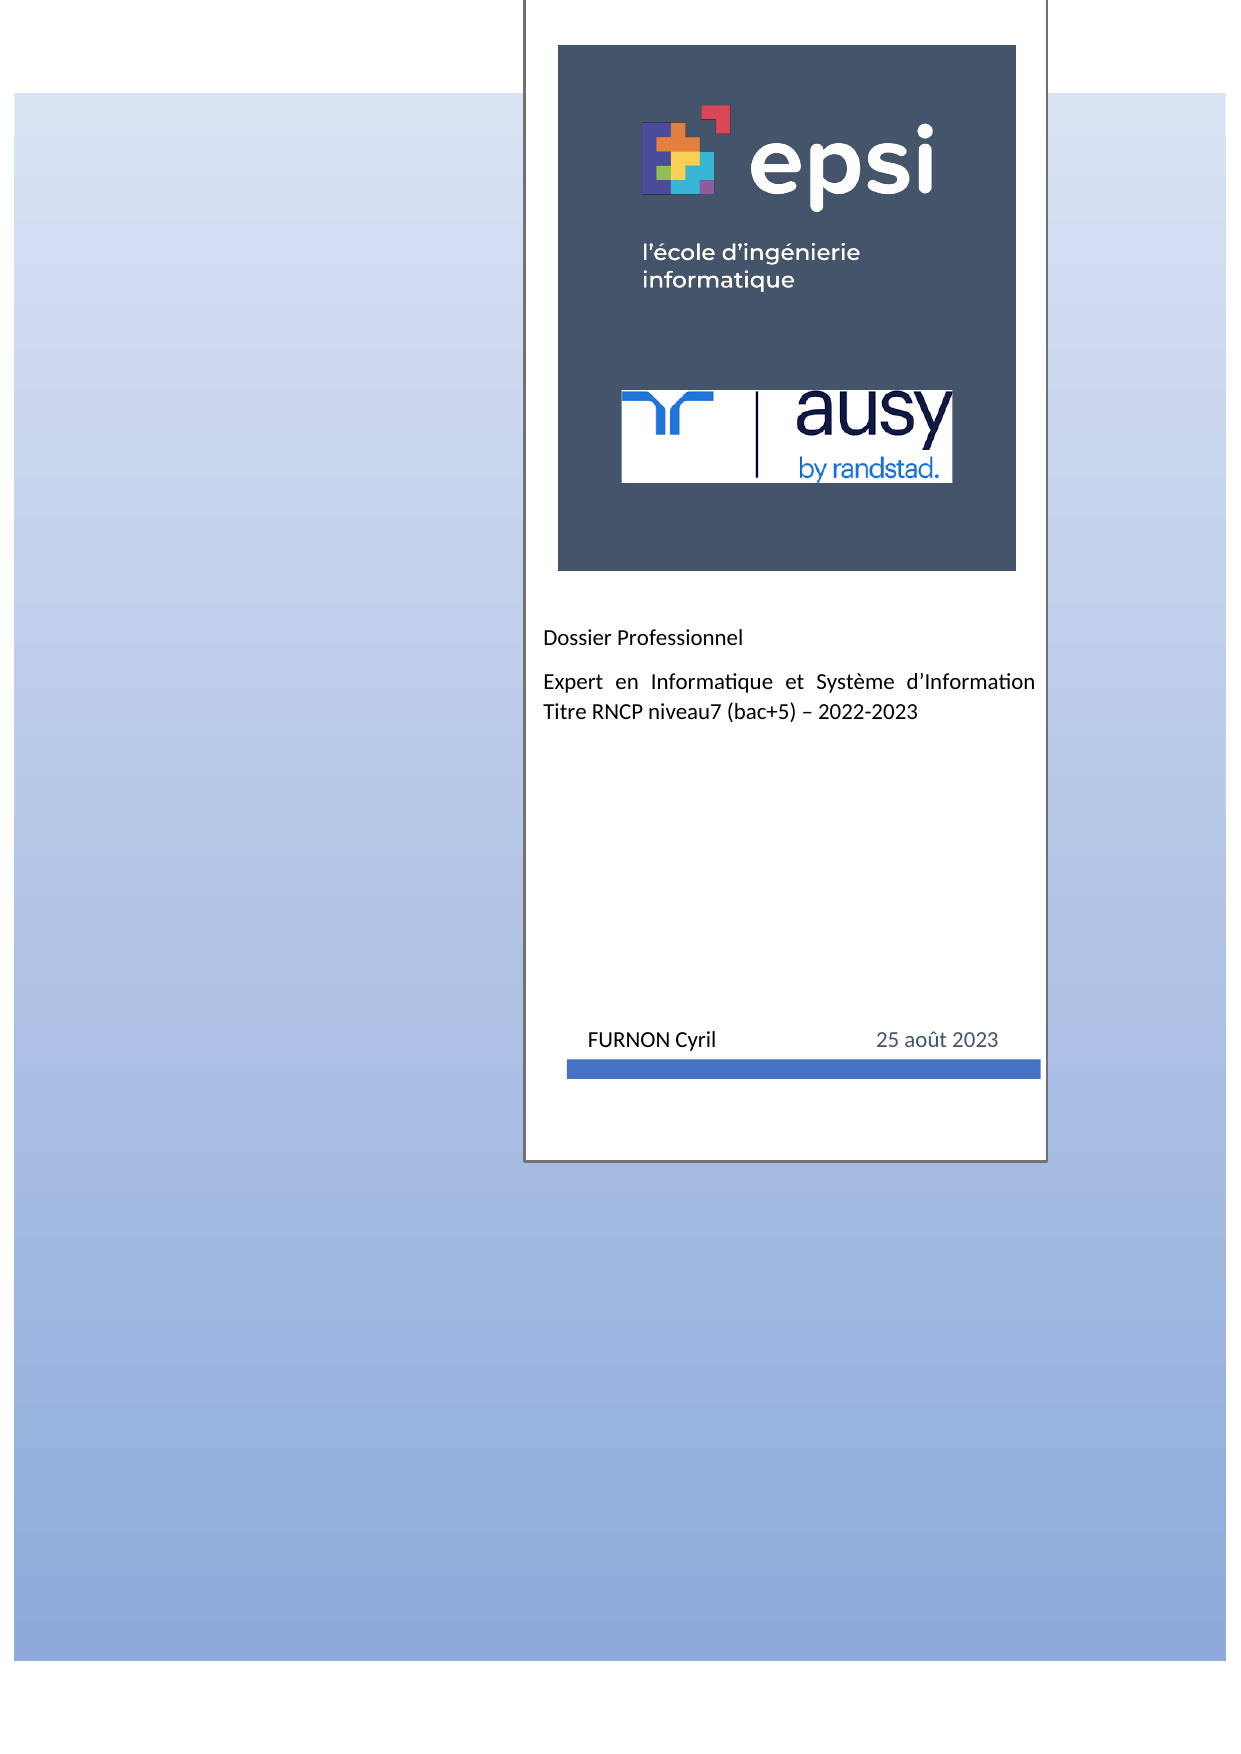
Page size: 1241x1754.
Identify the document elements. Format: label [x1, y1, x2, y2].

picture [621, 390, 953, 483]
picture [633, 100, 941, 308]
